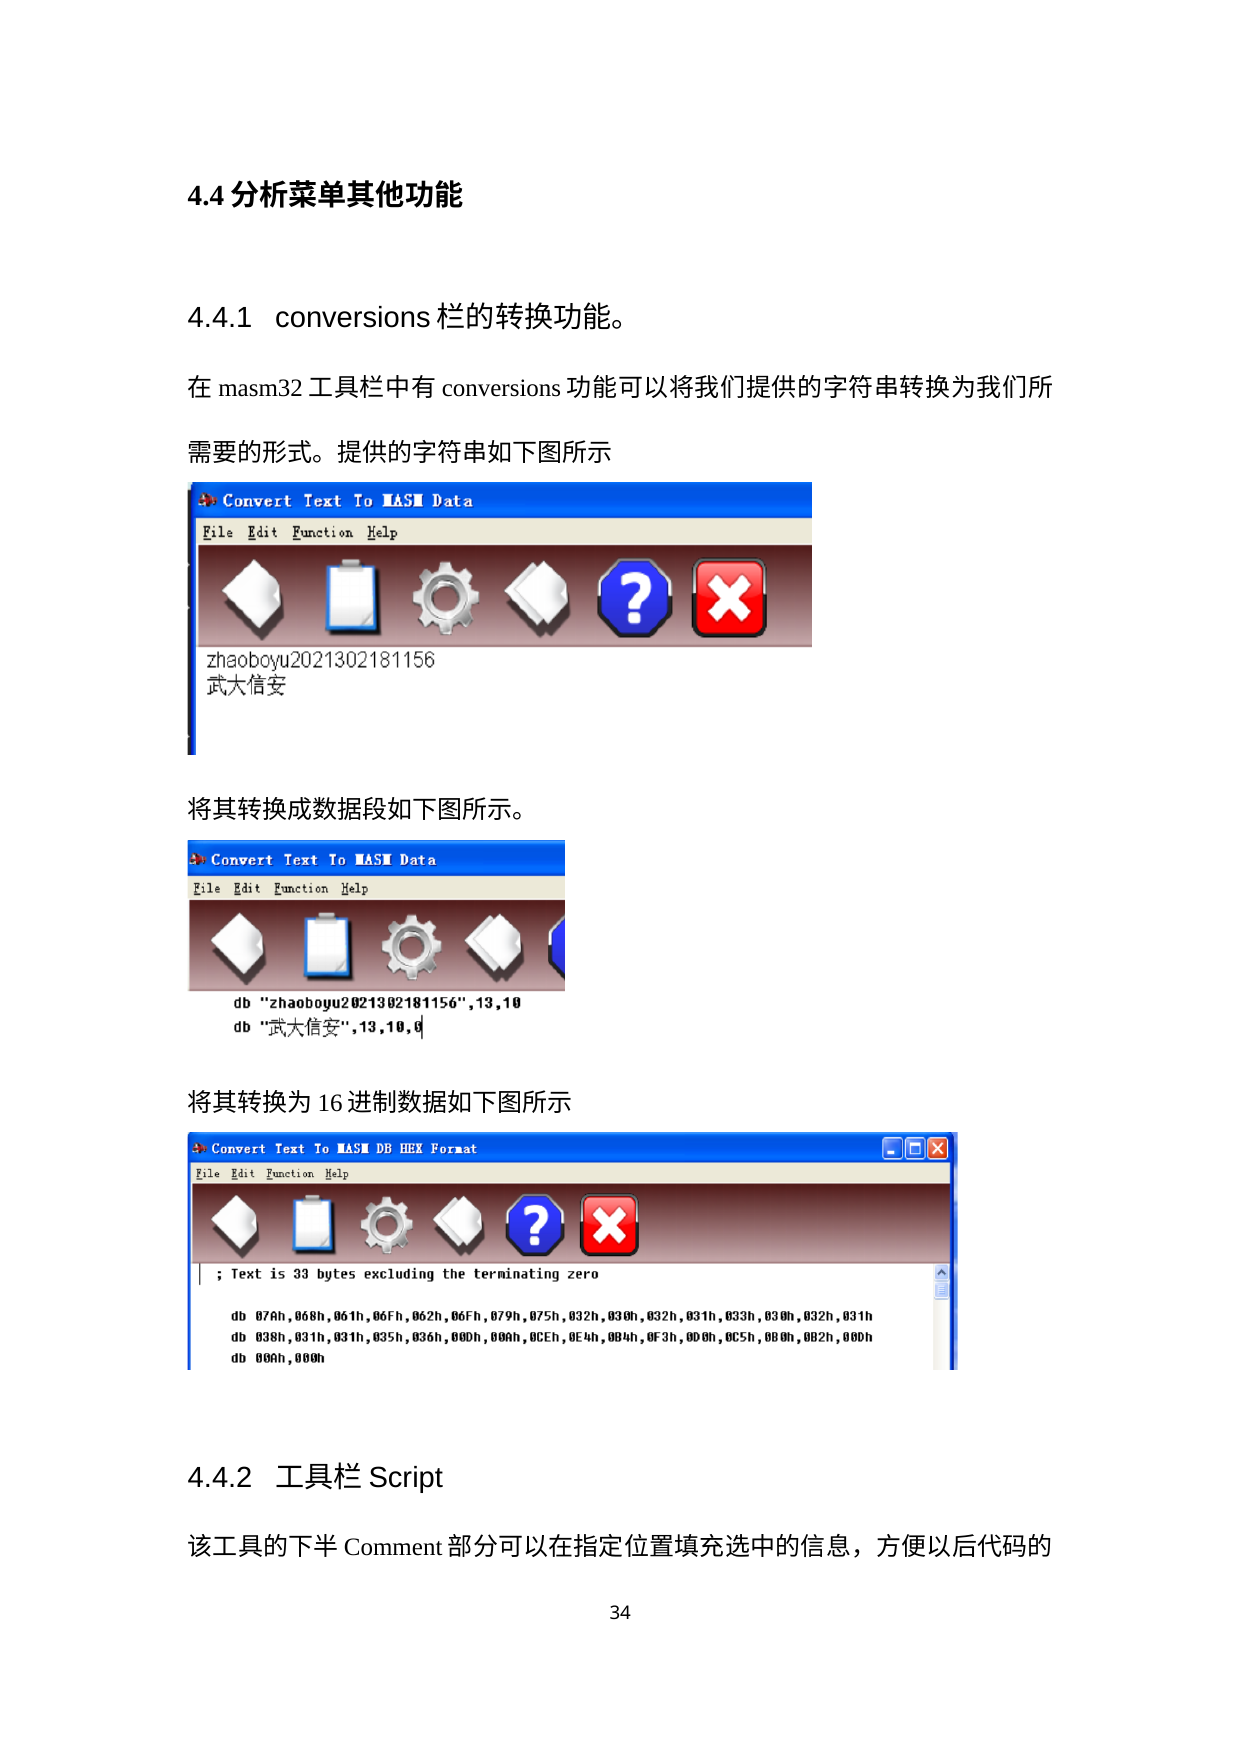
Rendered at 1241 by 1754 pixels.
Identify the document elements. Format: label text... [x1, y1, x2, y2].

text 将其转换成数据段如下图所示。 [187, 775, 1053, 840]
subtitle 4.4.1 conversions栏的转换功能。 [187, 283, 1053, 348]
text 将其转换为16进制数据如下图所示 [187, 1068, 1053, 1133]
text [187, 1512, 1053, 1577]
picture [187, 482, 812, 755]
picture [187, 840, 565, 1042]
picture [187, 1132, 958, 1370]
text 在masm32工具栏中有conversions功能可以将我们提供的字符串转换为我们所需要的形式。提供的字符串如下图所示 [187, 353, 1053, 483]
subtitle 4.4分析菜单其他功能 [187, 160, 1053, 225]
subtitle 4.4.2 工具栏Script [187, 1442, 1053, 1507]
